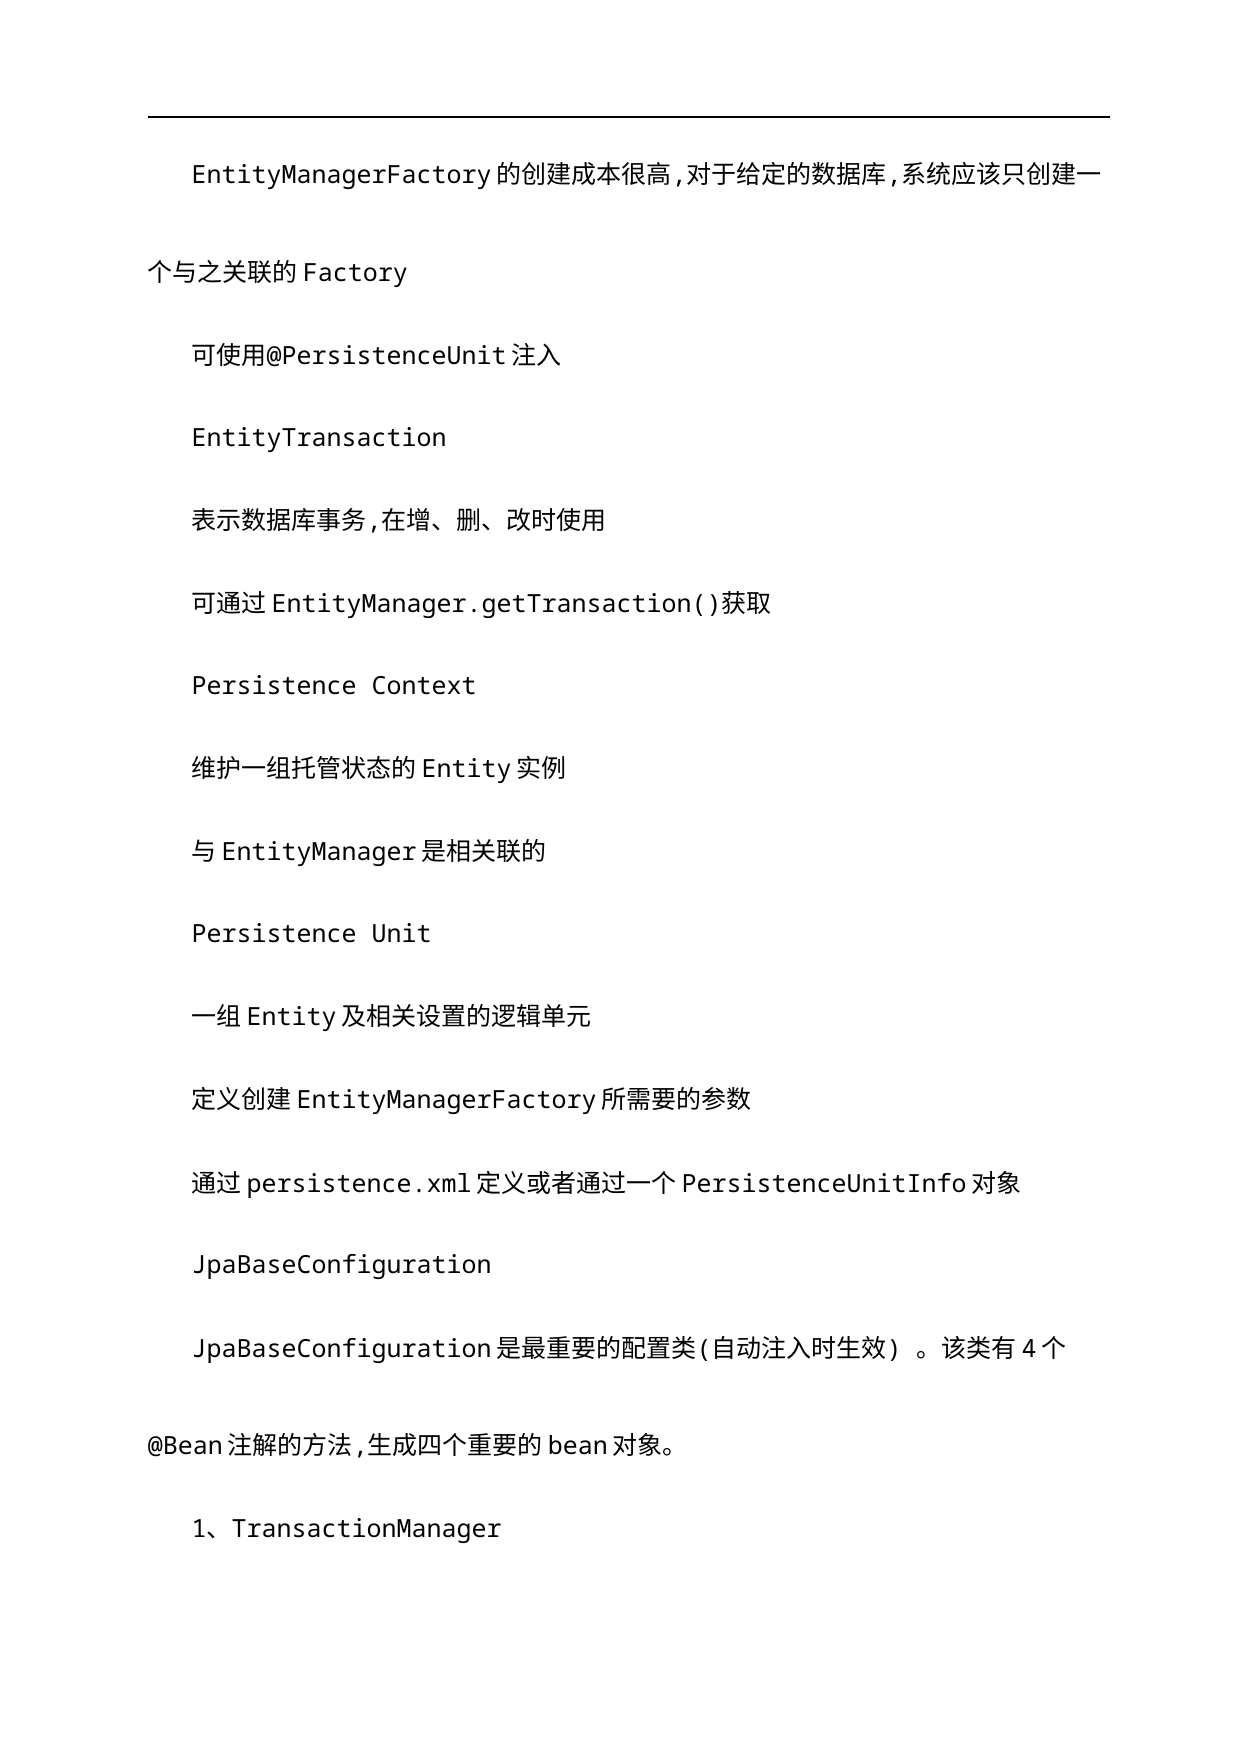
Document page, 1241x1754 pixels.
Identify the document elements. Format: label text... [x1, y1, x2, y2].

text 与EntityManager是相关联的 [148, 817, 1110, 882]
text 通过persistence.xml定义或者通过一个PersistenceUnitInfo对象 [148, 1149, 1110, 1214]
text JpaBaseConfiguration [148, 1232, 1110, 1297]
text 维护一组托管状态的Entity实例 [148, 734, 1110, 799]
text Persistence Context [148, 652, 1110, 717]
text 定义创建EntityManagerFactory所需要的参数 [148, 1066, 1110, 1131]
text 1、TransactionManager [148, 1494, 1110, 1559]
text EntityTransaction [148, 404, 1110, 469]
text JpaBaseConfiguration是最重要的配置类(自动注入时生效) 。该类有4个@Bean注解的方法,生成四个重要的bean对象。 [148, 1314, 1110, 1476]
text EntityManagerFactory的创建成本很高,对于给定的数据库,系统应该只创建一个与之关联的Factory [148, 140, 1110, 303]
text 可使用@PersistenceUnit注入 [148, 321, 1110, 386]
text 可通过EntityManager.getTransaction()获取 [148, 569, 1110, 634]
text 表示数据库事务,在增、删、改时使用 [148, 486, 1110, 551]
text 一组Entity及相关设置的逻辑单元 [148, 982, 1110, 1047]
text Persistence Unit [148, 900, 1110, 965]
